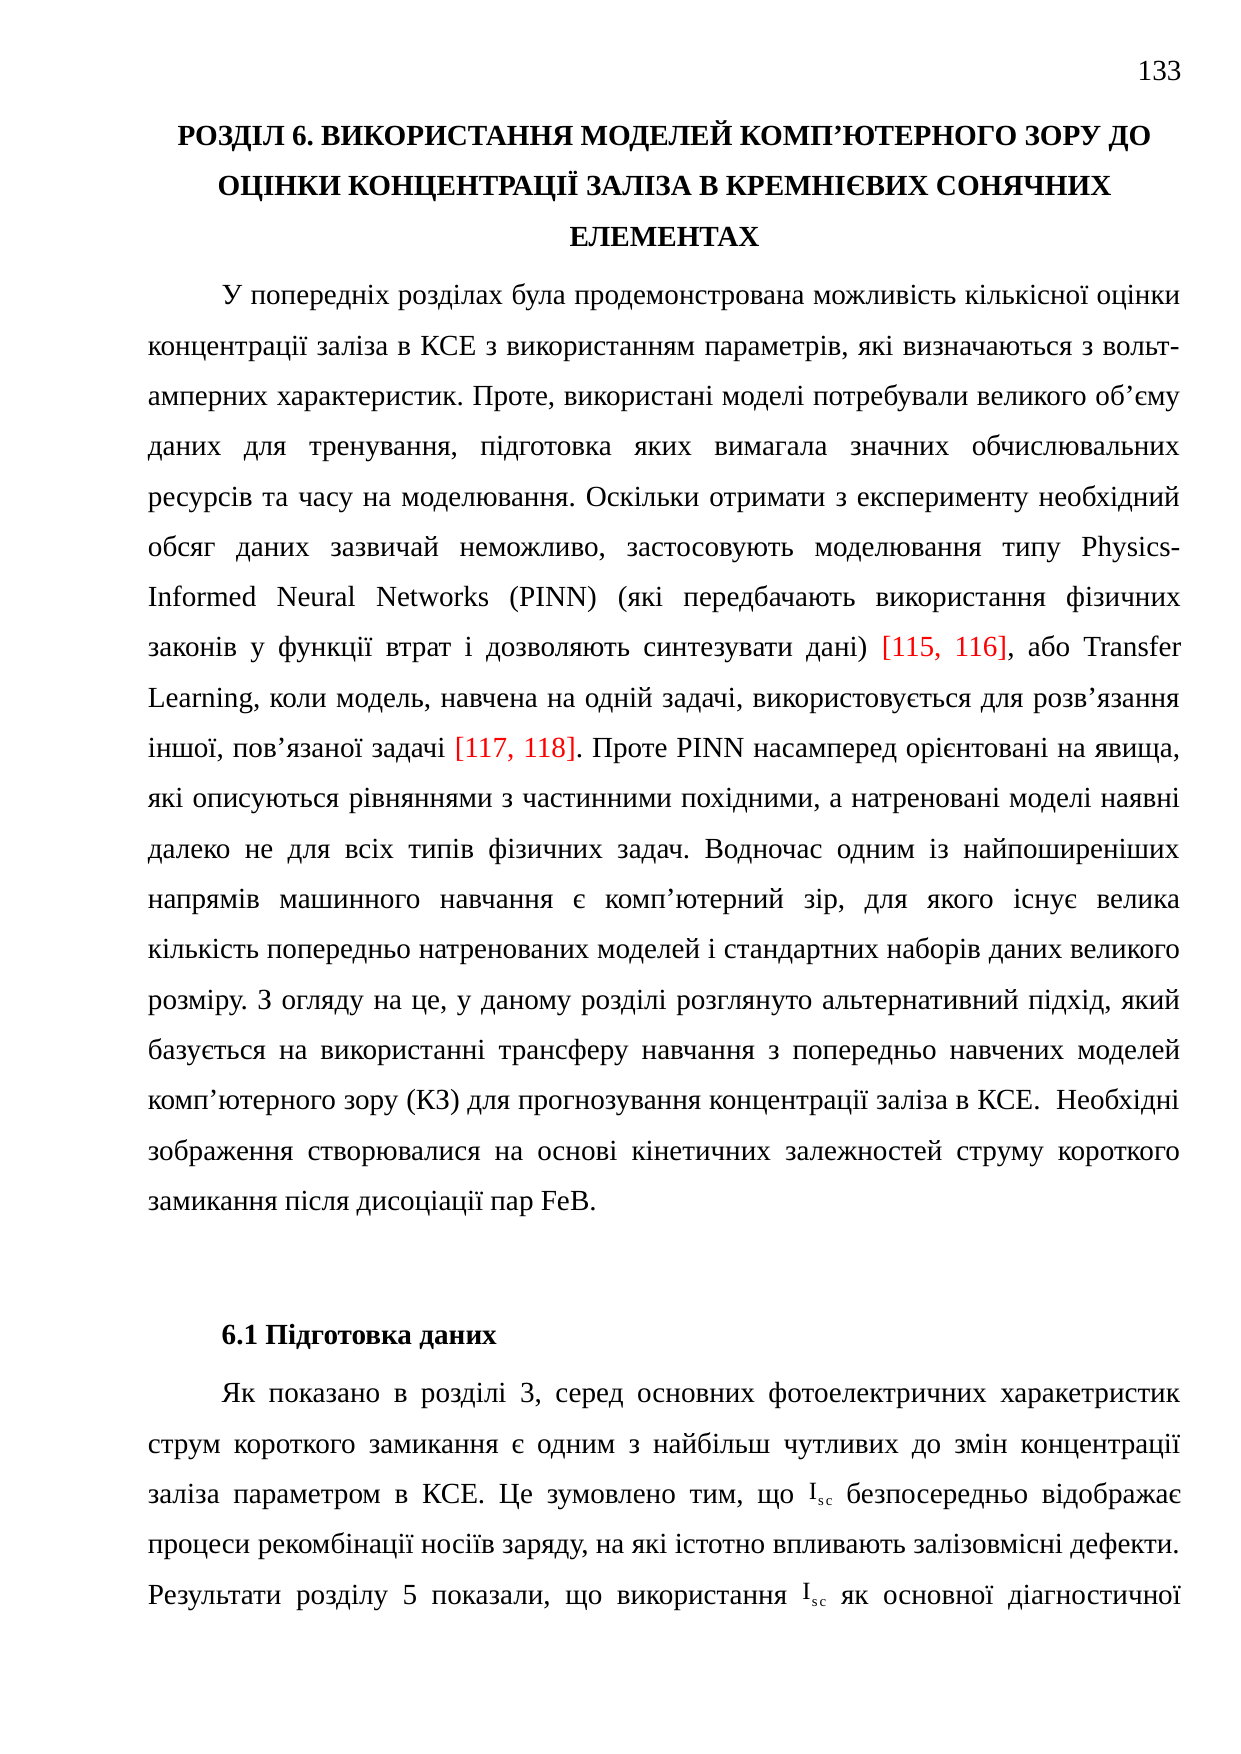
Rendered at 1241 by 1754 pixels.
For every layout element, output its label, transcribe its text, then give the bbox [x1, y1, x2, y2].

subtitle РОЗДІЛ 6. ВИКОРИСТАННЯ МОДЕЛЕЙ КОМП’ЮТЕРНОГО ЗОРУ ДО ОЦІНКИ КОНЦЕНТРАЦІЇ ЗАЛІЗА В КРЕМНІЄВИХ СОНЯЧНИХ ЕЛЕМЕНТАХ [148, 118, 1181, 252]
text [148, 1376, 1181, 1610]
text У попередніх розділах була продемонстрована можливість кількісної оцінки концентрації заліза в КСЕ з використанням параметрів, які визначаються з вольт-амперних характеристик. Проте, використані моделі потребували великого об’єму даних для тренування, підготовка яких вимагала значних обчислювальних ресурсів та часу на моделювання. Оскільки отримати з експерименту необхідний обсяг даних зазвичай неможливо, застосовують моделювання типу Physics-Informed Neural Networks (PINN) (які передбачають використання фізичних законів у функції втрат і дозволяють синтезувати дані) [115, 116], або Transfer Learning, коли модель, навчена на одній задачі, використовується для розв’язання іншої, пов’язаної задачі [117, 118]. Проте PINN насамперед орієнтовані на явища, які описуються рівняннями з частинними похідними, а натреновані моделі наявні далеко не для всіх типів фізичних задач. Водночас одним із найпоширеніших напрямів машинного навчання є комп’ютерний зір, для якого існує велика кількість попередньо натренованих моделей і стандартних наборів даних великого розміру. З огляду на це, у даному розділі розглянуто альтернативний підхід, який базується на використанні трансферу навчання з попередньо навчених моделей комп’ютерного зору (КЗ) для прогнозування концентрації заліза в КСЕ. Необхідні зображення створювалися на основі кінетичних залежностей струму короткого замикання після дисоціації пар FeB. [148, 277, 1181, 1217]
subtitle 6.1 Підготовка даних [148, 1317, 1181, 1351]
